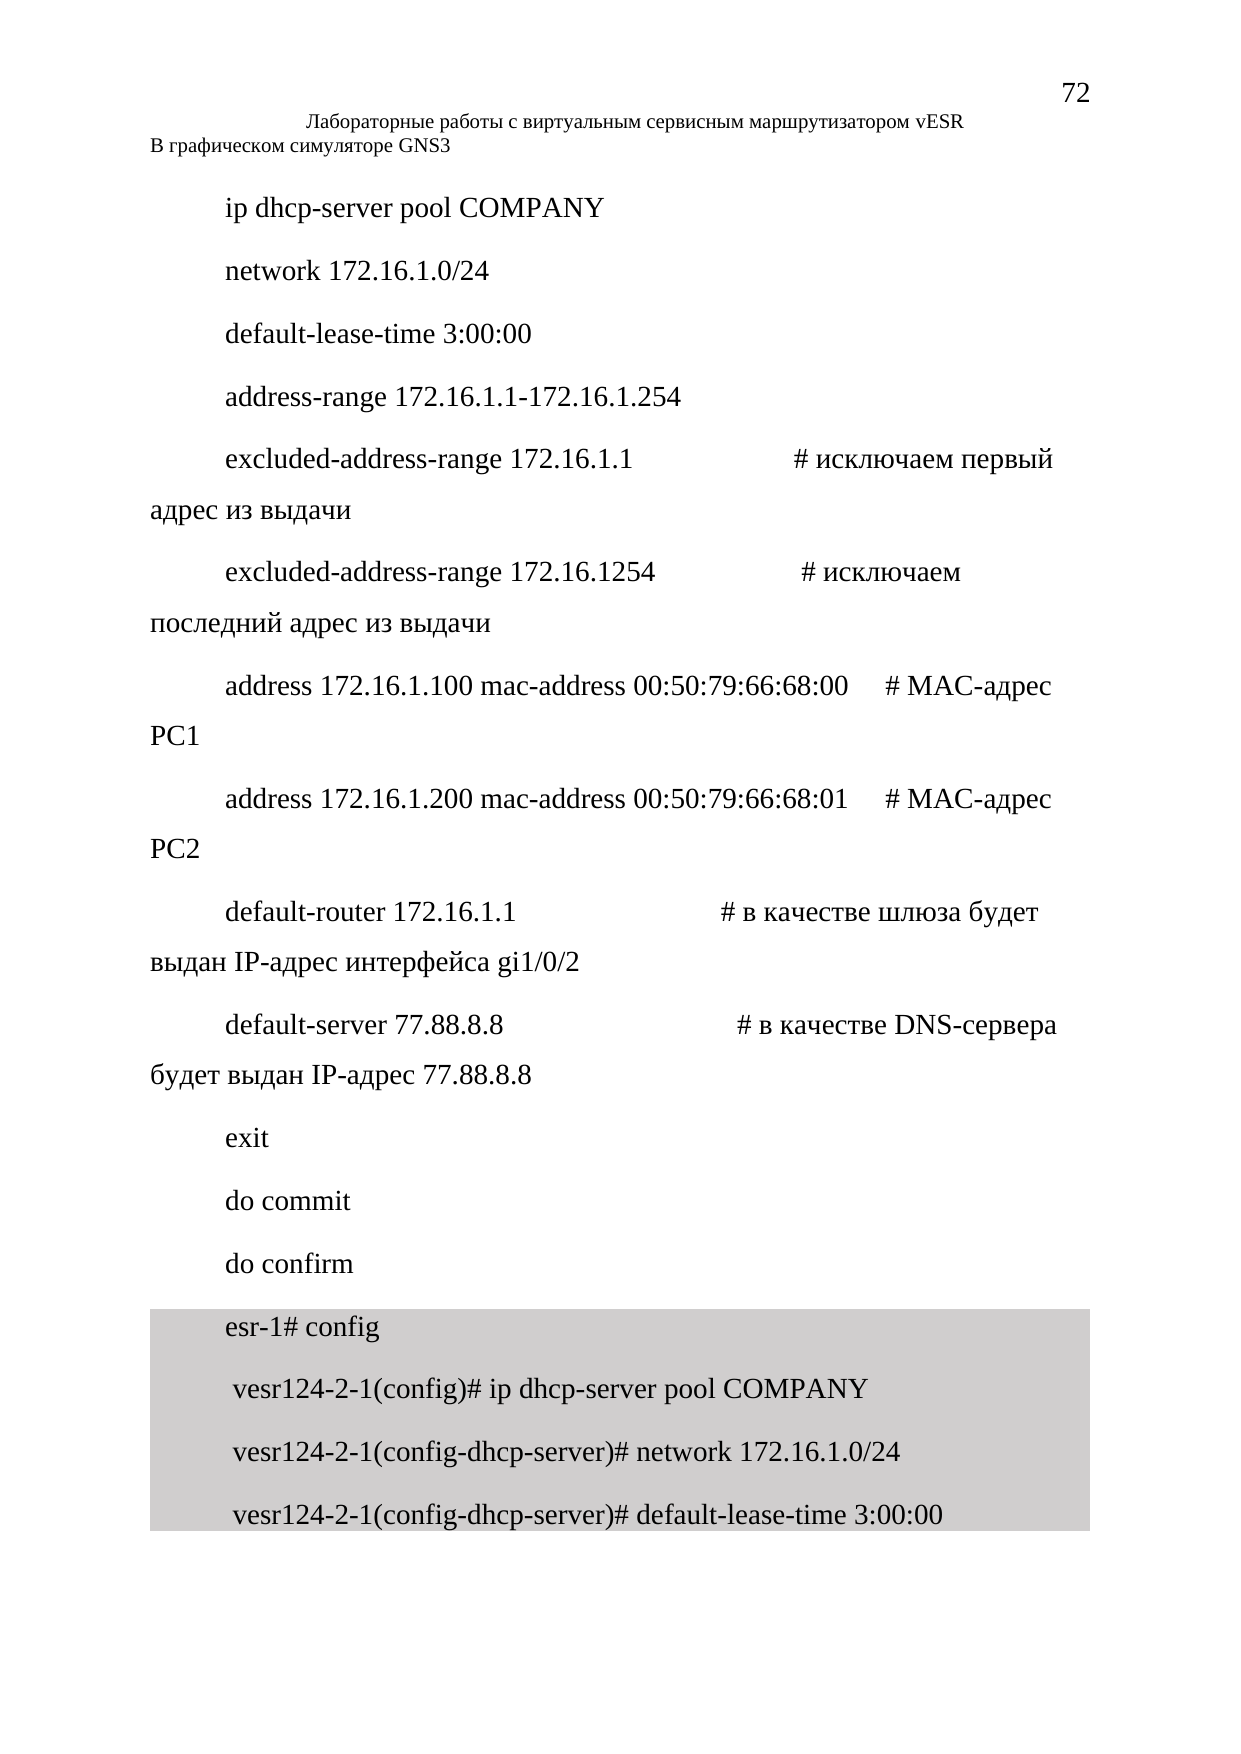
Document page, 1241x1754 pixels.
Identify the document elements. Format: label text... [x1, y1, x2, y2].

text vesr124-2-1(config)# ip dhcp-server pool COMPANY [150, 1371, 1090, 1405]
text vesr124-2-1(config-dhcp-server)# network 172.16.1.0/24 [150, 1434, 1090, 1468]
text excluded-address-range 172.16.1.1 # исключаем первый адрес из выдачи [150, 441, 1090, 525]
text do commit [150, 1183, 1090, 1217]
text exit [150, 1120, 1090, 1154]
text default-lease-time 3:00:00 [150, 316, 1090, 349]
text address 172.16.1.200 mac-address 00:50:79:66:68:01 # MAC-адрес PC2 [150, 781, 1090, 865]
text network 172.16.1.0/24 [150, 253, 1090, 287]
text vesr124-2-1(config-dhcp-server)# default-lease-time 3:00:00 [150, 1497, 1090, 1531]
text address 172.16.1.100 mac-address 00:50:79:66:68:00 # MAC-адрес PC1 [150, 668, 1090, 752]
text default-router 172.16.1.1 # в качестве шлюза будет выдан IP-адрес интерфейса gi1/0/2 [150, 894, 1090, 978]
text esr-1# config [150, 1309, 1090, 1342]
text ip dhcp-server pool COMPANY [150, 190, 1090, 224]
text do confirm [150, 1246, 1090, 1279]
text address-range 172.16.1.1-172.16.1.254 [150, 379, 1090, 412]
text excluded-address-range 172.16.1254 # исключаем последний адрес из выдачи [150, 554, 1090, 638]
text default-server 77.88.8.8 # в качестве DNS-сервера будет выдан IP-адрес 77.88.8.8 [150, 1007, 1090, 1091]
